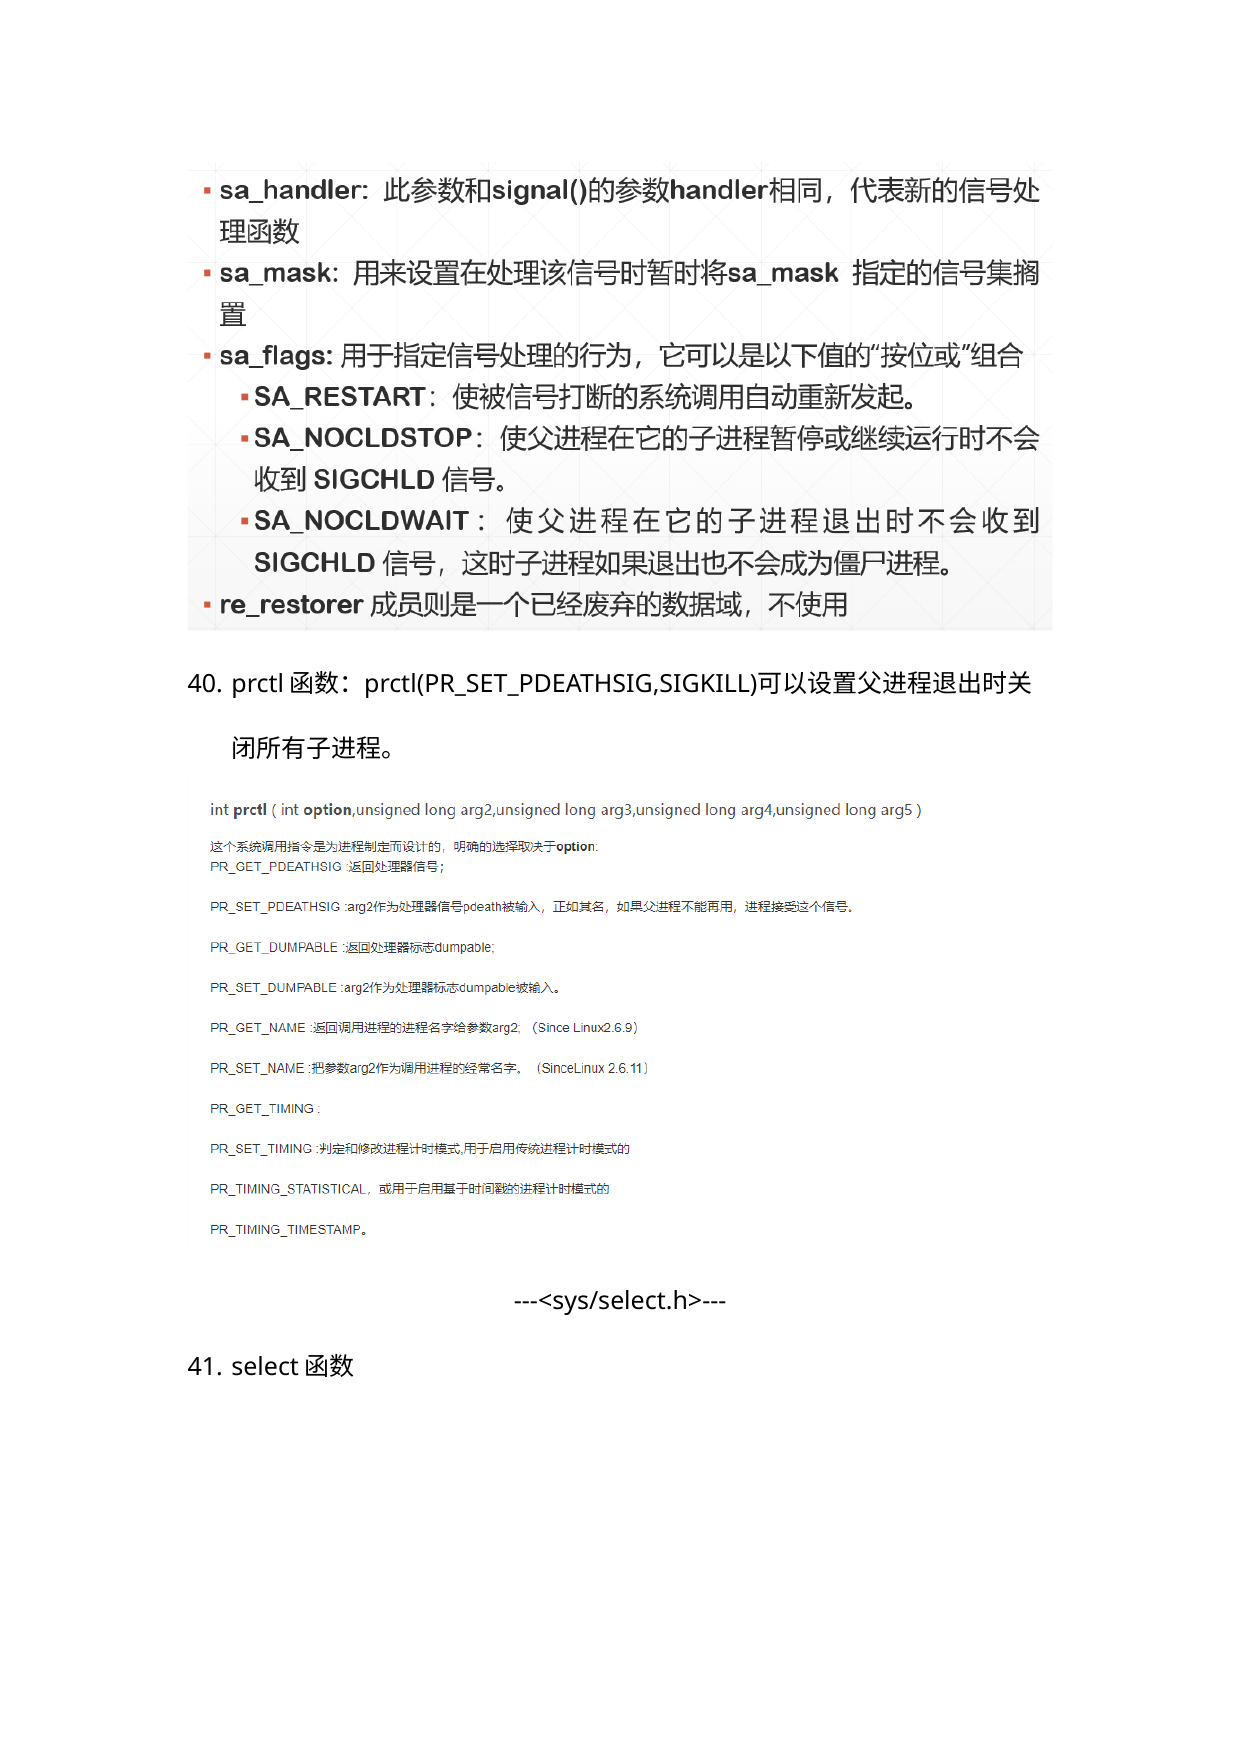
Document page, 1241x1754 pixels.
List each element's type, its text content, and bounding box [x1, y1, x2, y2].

text ---<sys/select.h>--- [187, 1267, 1053, 1332]
picture [187, 779, 1053, 1248]
list prctl函数：prctl(PR_SET_PDEATHSIG,SIGKILL)可以设置父进程退出时关闭所有子进程。 [187, 649, 1053, 779]
picture [187, 162, 1053, 631]
list select函数 [187, 1332, 1053, 1397]
